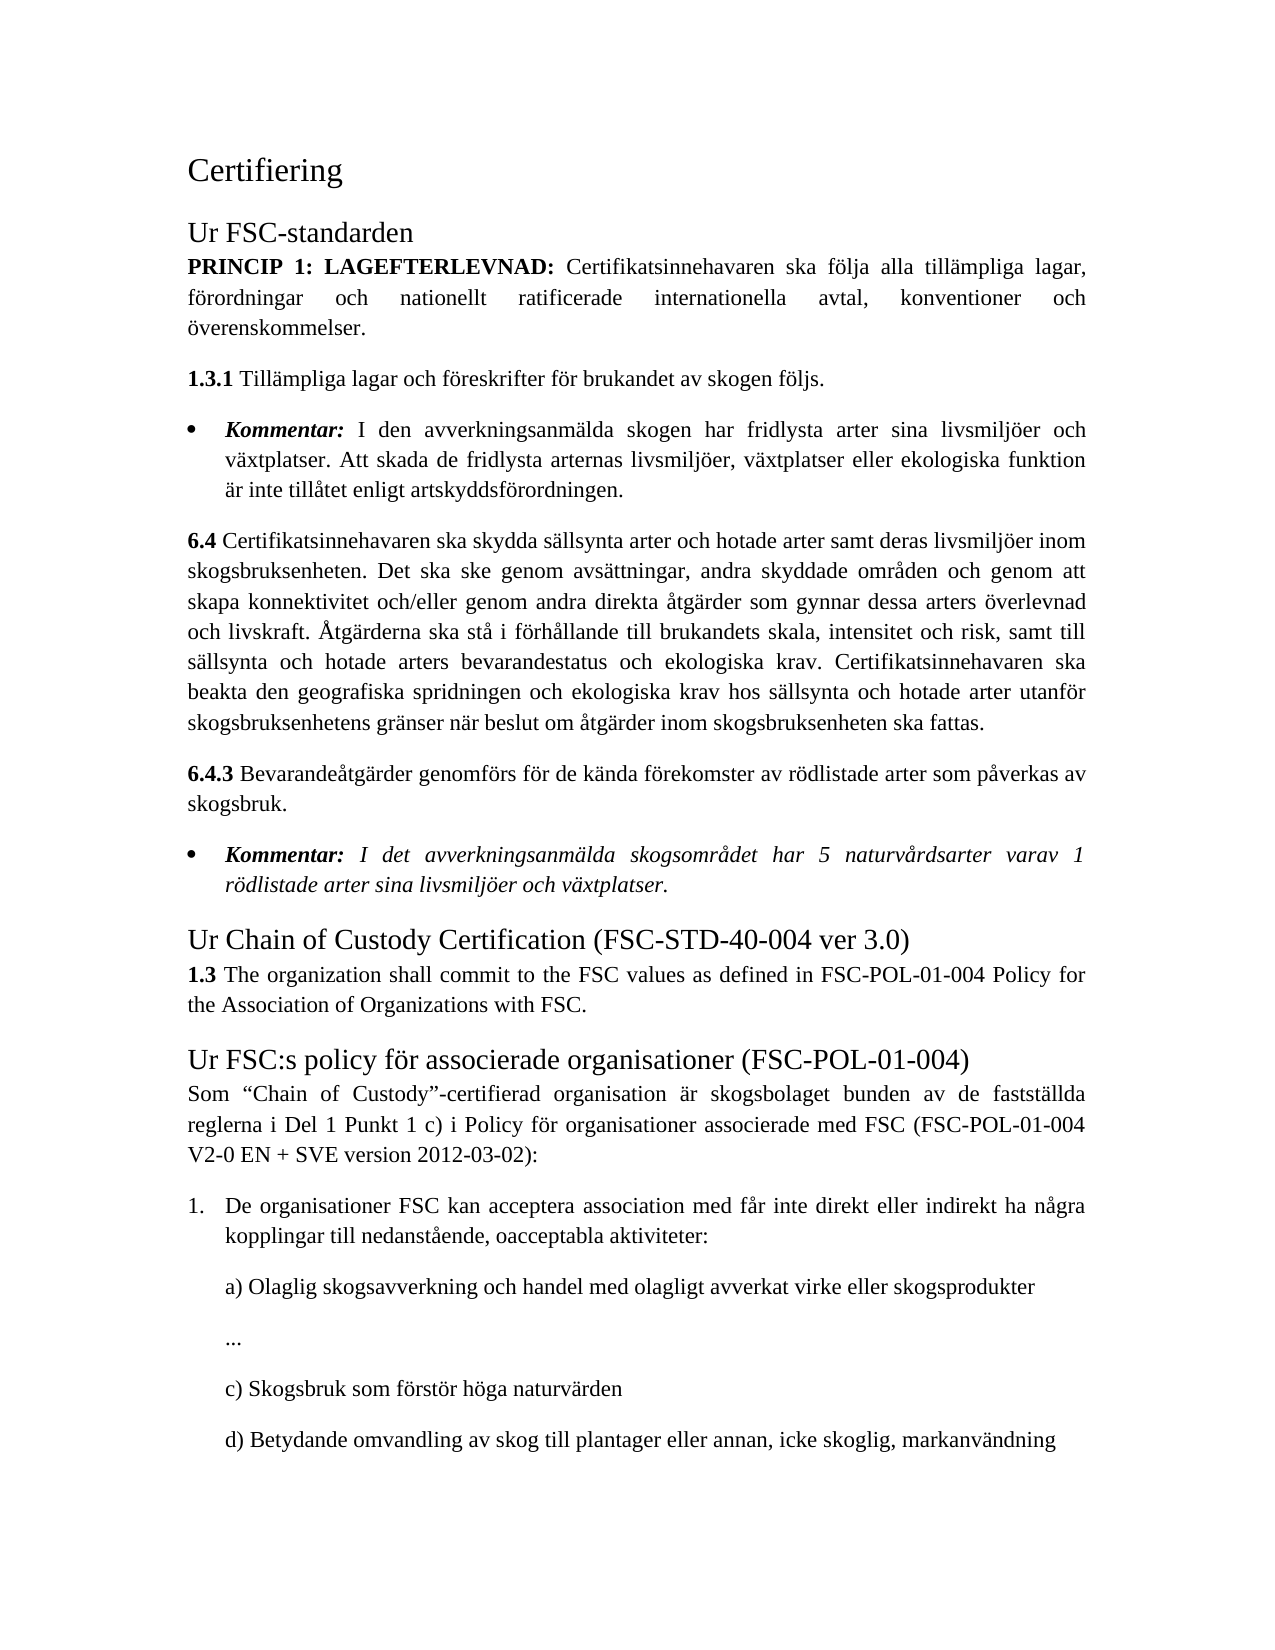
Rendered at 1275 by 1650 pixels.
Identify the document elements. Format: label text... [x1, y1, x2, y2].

text 6.4 Certifikatsinnehavaren ska skydda sällsynta arter och hotade arter samt deras livsmiljöer inom skogsbruksenheten. Det ska ske genom avsättningar, andra skyddade områden och genom att skapa konnektivitet och/eller genom andra direkta åtgärder som gynnar dessa arters överlevnad och livskraft. Åtgärderna ska stå i förhållande till brukandets skala, intensitet och risk, samt till sällsynta och hotade arters bevarandestatus och ekologiska krav. Certifikatsinnehavaren ska beakta den geografiska spridningen och ekologiska krav hos sällsynta och hotade arter utanför skogsbruksenhetens gränser när beslut om åtgärder inom skogsbruksenheten ska fattas. [187, 527, 1087, 735]
list De organisationer FSC kan acceptera association med får inte direkt eller indirekt ha några kopplingar till nedanstående, oacceptabla aktiviteter: [187, 1192, 1087, 1248]
subtitle Ur FSC:s policy för associerade organisationer (FSC-POL-01-004) [187, 1042, 1087, 1076]
text PRINCIP 1: LAGEFTERLEVNAD: Certifikatsinnehavaren ska följa alla tillämpliga lagar, förordningar och nationellt ratificerade internationella avtal, konventioner och överenskommelser. [187, 253, 1087, 340]
text ... [225, 1324, 1087, 1351]
text d) Betydande omvandling av skog till plantager eller annan, icke skoglig, markanvändning [225, 1426, 1087, 1453]
text Som “Chain of Custody”-certifierad organisation är skogsbolaget bunden av de fastställda reglerna i Del 1 Punkt 1 c) i Policy för organisationer associerade med FSC (FSC-POL-01-004 V2-0 EN + SVE version 2012-03-02): [187, 1081, 1087, 1167]
subtitle Certifiering [187, 150, 1087, 188]
subtitle Ur Chain of Custody Certification (FSC-STD-40-004 ver 3.0) [187, 922, 1087, 956]
list Kommentar: I det avverkningsanmälda skogsområdet har 5 naturvårdsarter varav 1 rödlistade arter sina livsmiljöer och växtplatser. [187, 841, 1087, 897]
list Kommentar: I den avverkningsanmälda skogen har fridlysta arter sina livsmiljöer och växtplatser. Att skada de fridlysta arternas livsmiljöer, växtplatser eller ekologiska funktion är inte tillåtet enligt artskyddsförordningen. [187, 416, 1087, 503]
text 6.4.3 Bevarandeåtgärder genomförs för de kända förekomster av rödlistade arter som påverkas av skogsbruk. [187, 760, 1087, 816]
text a) Olaglig skogsavverkning och handel med olagligt avverkat virke eller skogsprodukter [225, 1273, 1087, 1299]
text c) Skogsbruk som förstör höga naturvärden [225, 1375, 1087, 1402]
text 1.3 The organization shall commit to the FSC values as defined in FSC-POL-01-004 Policy for the Association of Organizations with FSC. [187, 961, 1087, 1017]
text 1.3.1 Tillämpliga lagar och föreskrifter för brukandet av skogen följs. [187, 365, 1087, 391]
subtitle Ur FSC-standarden [187, 215, 1087, 248]
